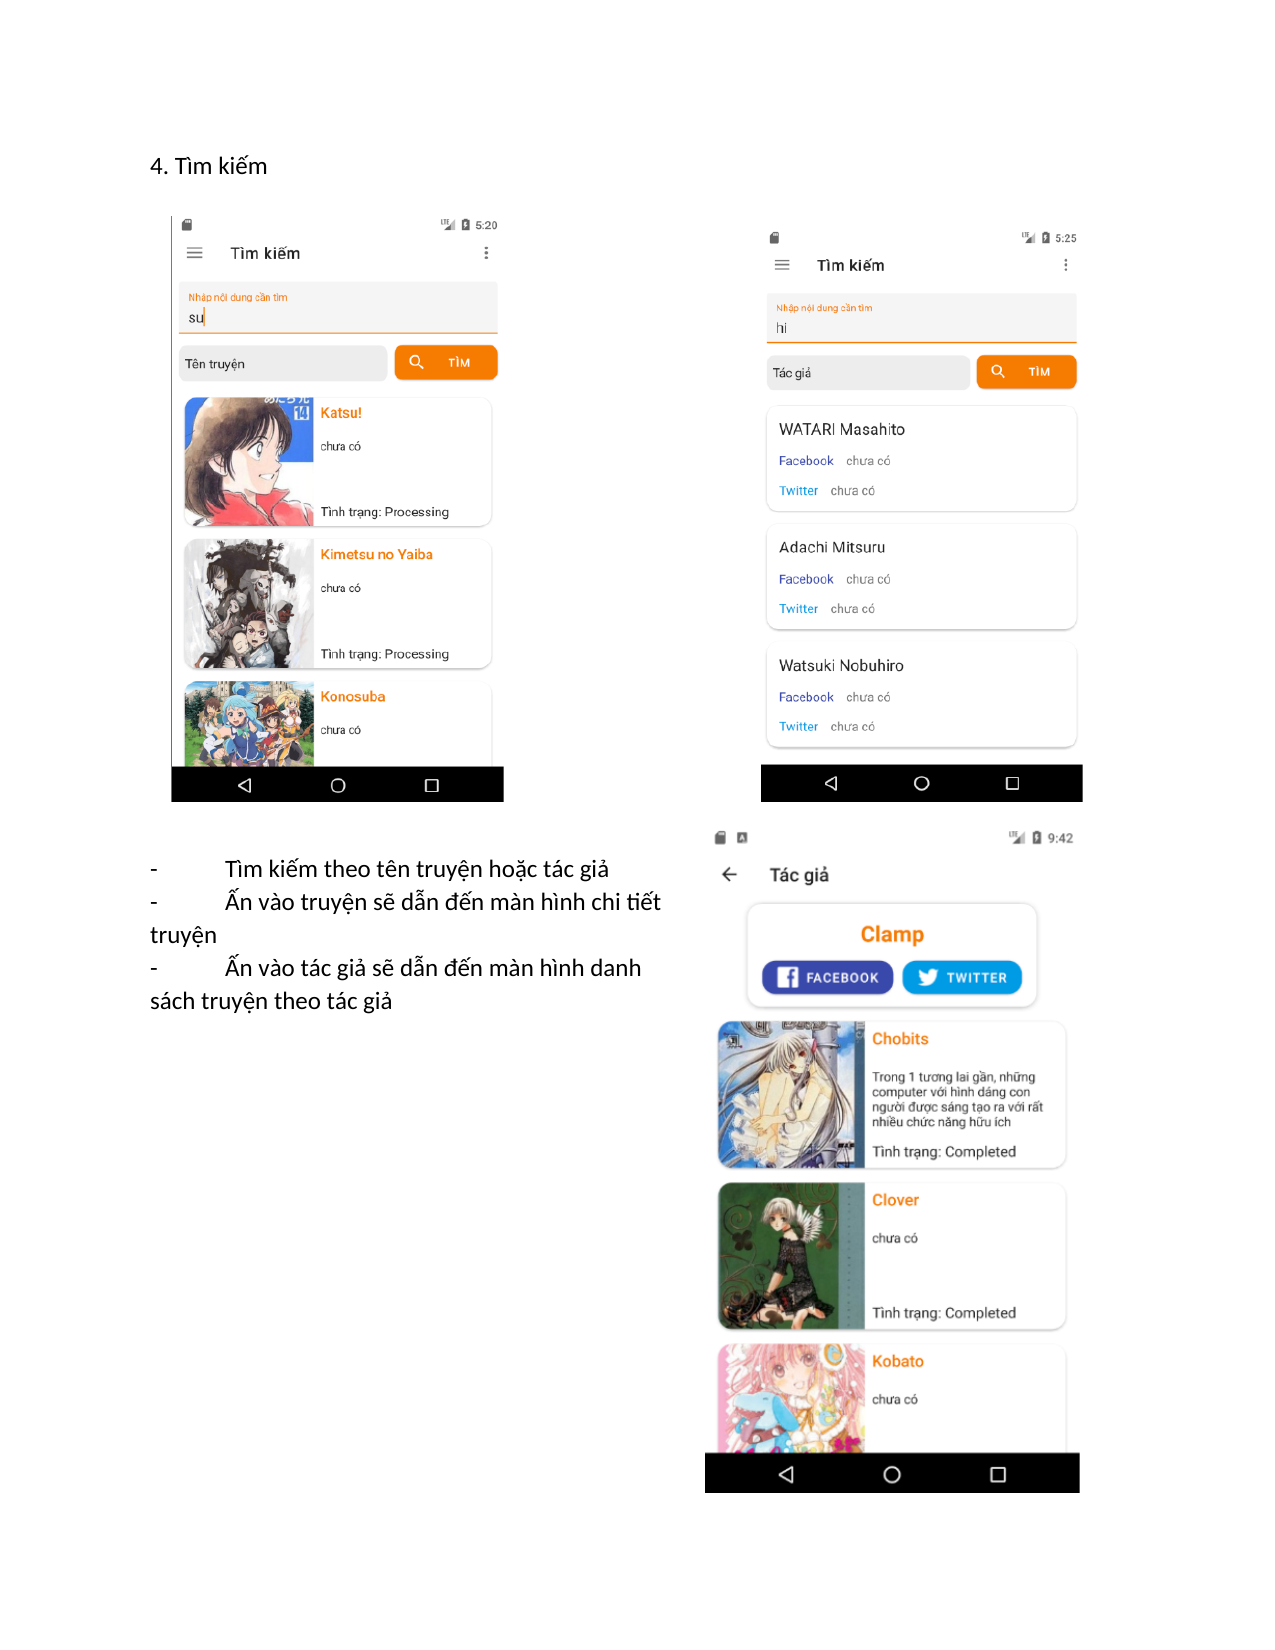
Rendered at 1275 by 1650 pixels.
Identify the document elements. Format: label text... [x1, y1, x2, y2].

picture [705, 827, 1080, 1494]
text 4. Tìm kiếm [150, 150, 1125, 211]
picture [171, 216, 504, 802]
picture [761, 230, 1083, 802]
